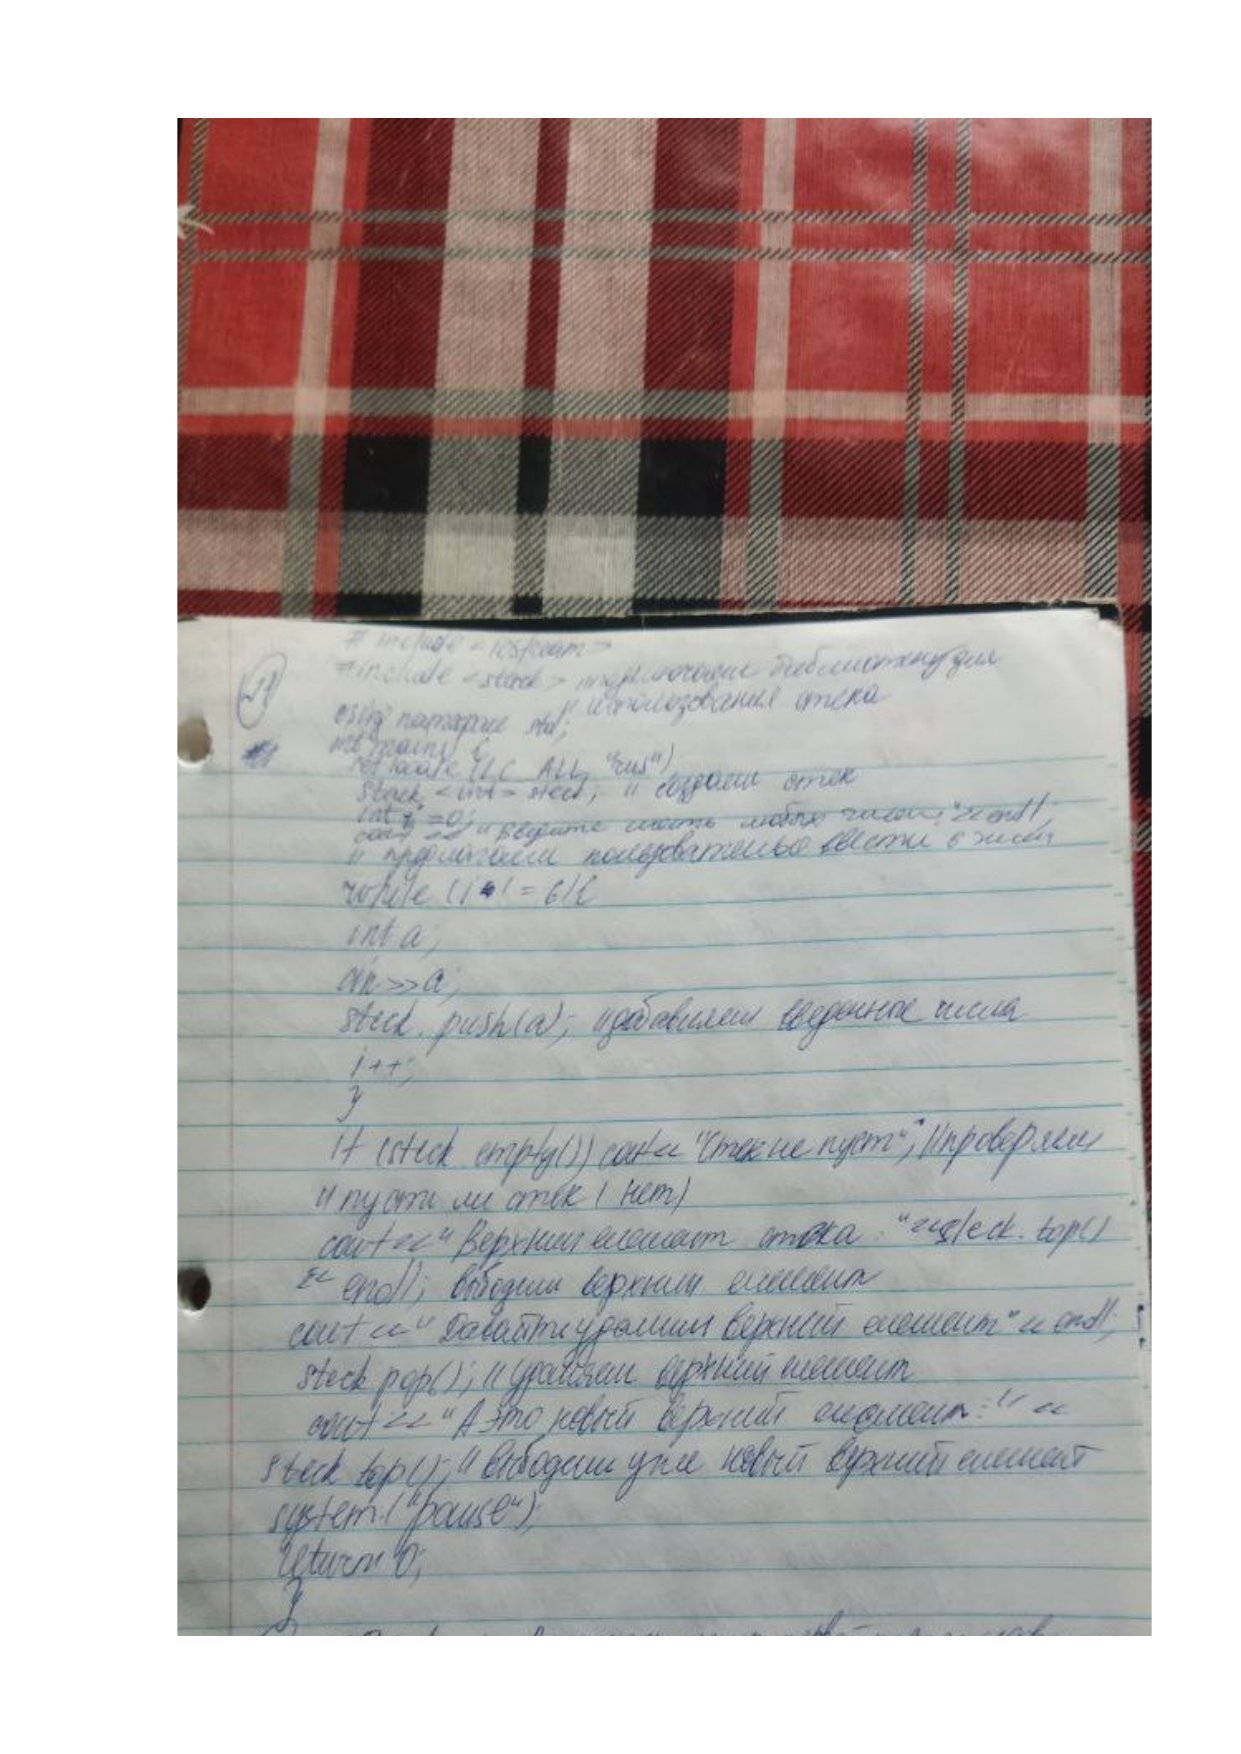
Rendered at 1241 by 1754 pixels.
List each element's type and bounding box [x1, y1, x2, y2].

picture [177, 118, 1152, 1636]
